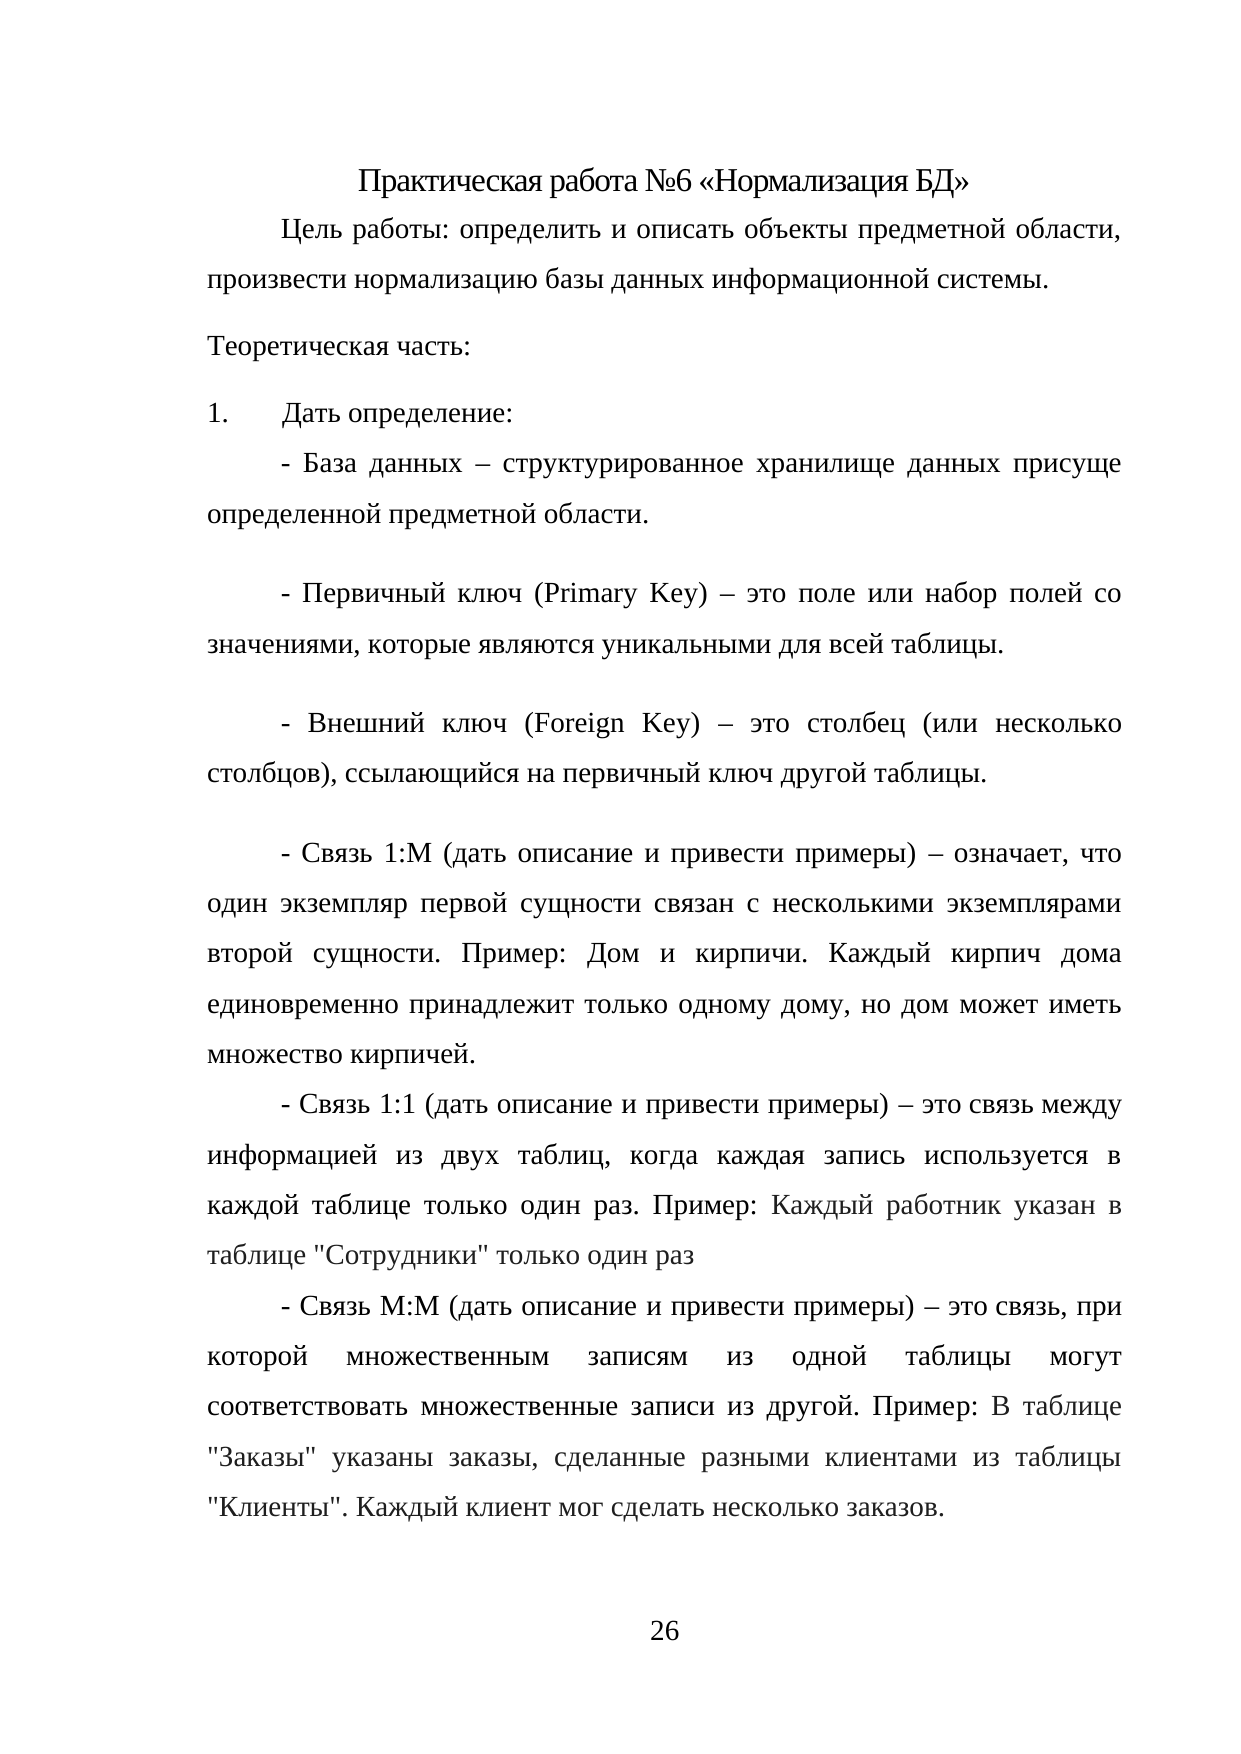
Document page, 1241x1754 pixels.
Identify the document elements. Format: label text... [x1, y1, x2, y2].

text - Первичный ключ (Primary Key) – это поле или набор полей со значениями, которые являются уникальными для всей таблицы. [207, 575, 1122, 659]
text - База данных – структурированное хранилище данных присуще определенной предметной области. [207, 446, 1122, 529]
text - Связь М:М (дать описание и привести примеры) – это связь, при которой множественным записям из одной таблицы могут соответствовать множественные записи из другой. Пример: В таблице "Заказы" указаны заказы, сделанные разными клиентами из таблицы "Клиенты". Каждый клиент мог сделать несколько заказов. [207, 1288, 1122, 1523]
text Цель работы: определить и описать объекты предметной области, произвести нормализацию базы данных информационной системы. [207, 211, 1122, 295]
text - Связь 1:1 (дать описание и привести примеры) – это связь между информацией из двух таблиц, когда каждая запись используется в каждой таблице только один раз. Пример: Каждый работник указан в таблице "Сотрудники" только один раз [207, 1087, 1122, 1271]
text - Внешний ключ (Foreign Key) – это столбец (или несколько столбцов), ссылающийся на первичный ключ другой таблицы. [207, 705, 1122, 789]
text Теоретическая часть: [207, 328, 1122, 362]
title Практическая работа №6 «Нормализация БД» [207, 160, 1122, 198]
text - Связь 1:М (дать описание и привести примеры) – означает, что один экземпляр первой сущности связан с несколькими экземплярами второй сущности. Пример: Дом и кирпичи. Каждый кирпич дома единовременно принадлежит только одному дому, но дом может иметь множество кирпичей. [207, 835, 1122, 1070]
list Дать определение: [207, 395, 1122, 429]
